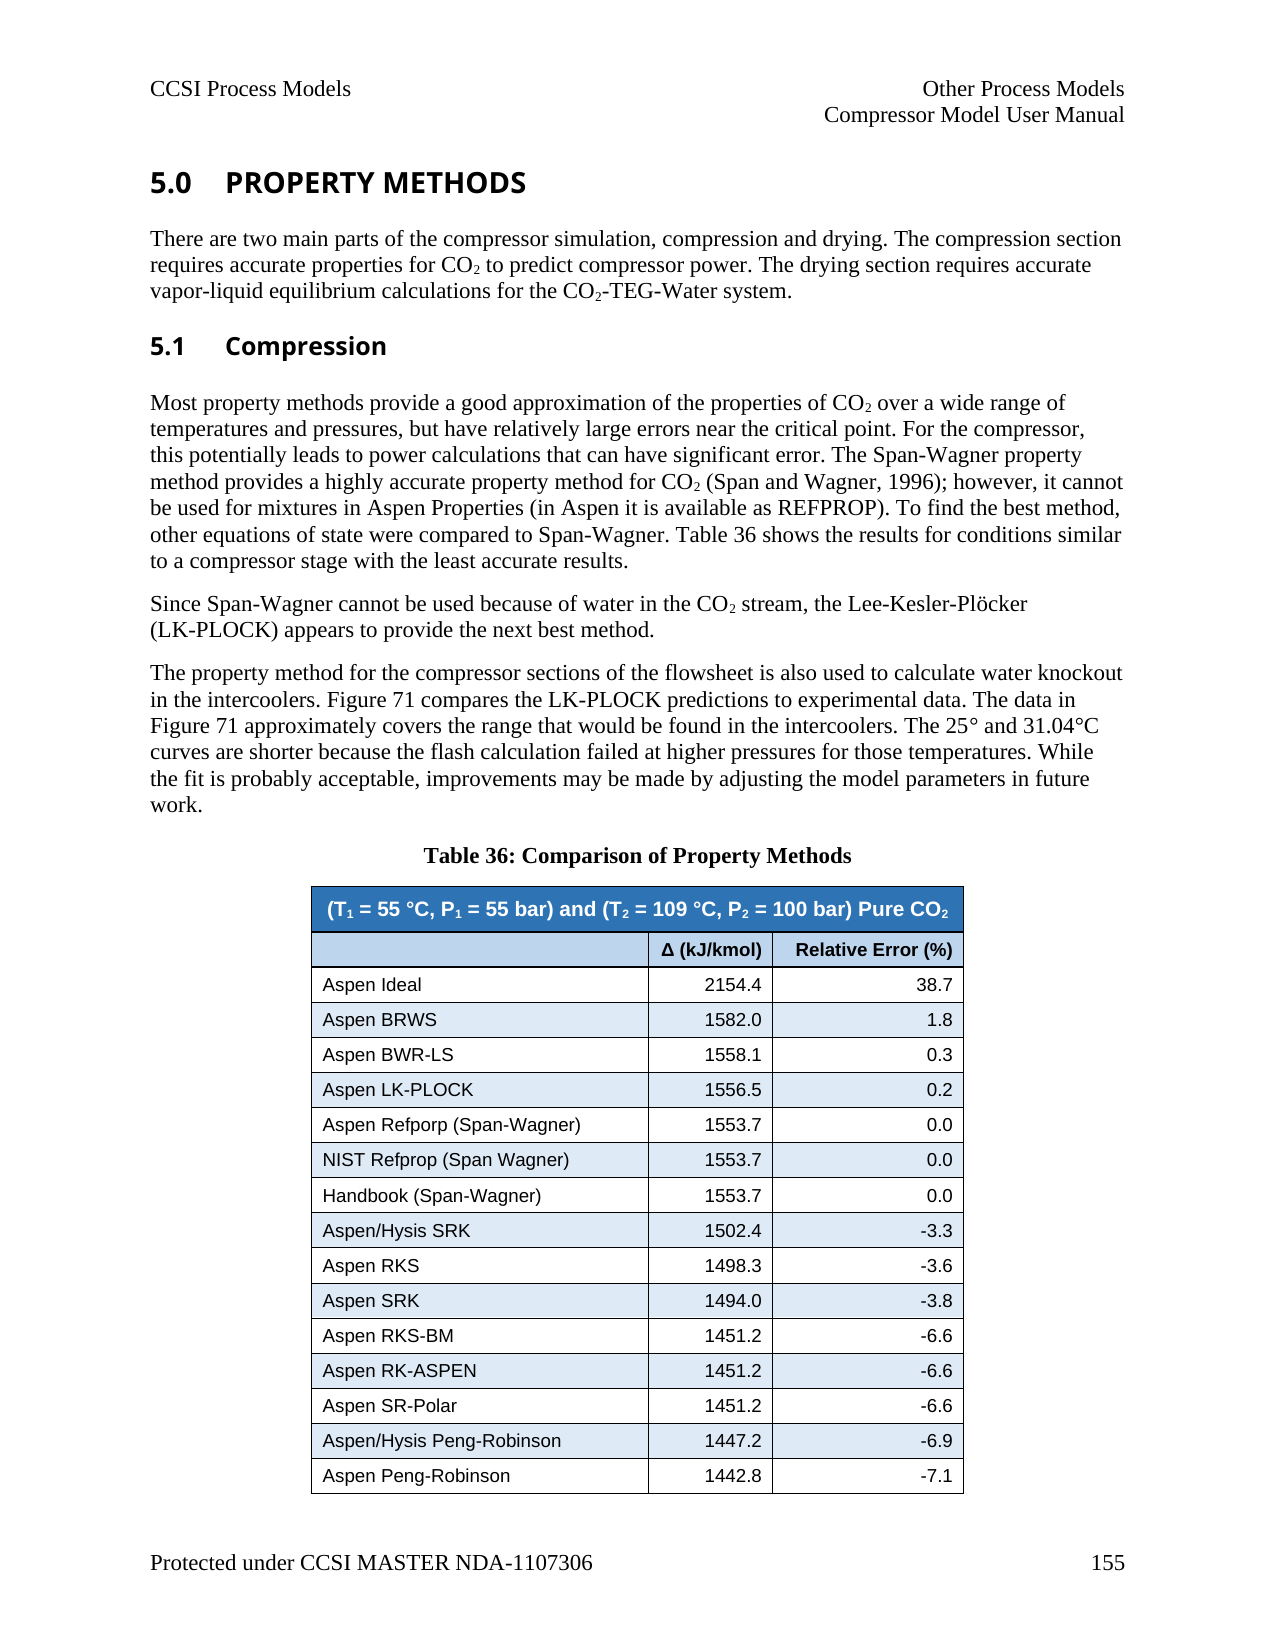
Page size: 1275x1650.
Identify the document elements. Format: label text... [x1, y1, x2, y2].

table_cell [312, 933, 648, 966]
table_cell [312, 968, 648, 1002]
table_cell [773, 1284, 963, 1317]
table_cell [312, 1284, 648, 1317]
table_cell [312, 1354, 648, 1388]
text There are two main parts of the compressor simulation, compression and drying. The compression section requires accurate properties for CO2 to predict compressor power. The drying section requires accurate vapor-liquid equilibrium calculations for the CO2-TEG-Water system. [150, 225, 1125, 304]
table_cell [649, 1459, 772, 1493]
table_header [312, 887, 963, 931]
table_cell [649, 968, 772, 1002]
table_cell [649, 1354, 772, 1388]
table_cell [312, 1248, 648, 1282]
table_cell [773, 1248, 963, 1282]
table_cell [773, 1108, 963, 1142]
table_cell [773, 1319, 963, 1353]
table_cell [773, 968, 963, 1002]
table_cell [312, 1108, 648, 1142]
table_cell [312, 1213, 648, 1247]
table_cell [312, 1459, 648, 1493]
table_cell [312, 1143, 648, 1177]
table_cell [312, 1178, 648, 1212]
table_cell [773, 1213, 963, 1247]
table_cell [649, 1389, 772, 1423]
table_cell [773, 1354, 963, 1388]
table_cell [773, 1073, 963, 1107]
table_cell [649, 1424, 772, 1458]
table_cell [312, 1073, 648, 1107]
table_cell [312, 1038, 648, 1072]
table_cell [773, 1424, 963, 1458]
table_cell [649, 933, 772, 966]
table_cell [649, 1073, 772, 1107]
subtitle Compression [150, 329, 1125, 363]
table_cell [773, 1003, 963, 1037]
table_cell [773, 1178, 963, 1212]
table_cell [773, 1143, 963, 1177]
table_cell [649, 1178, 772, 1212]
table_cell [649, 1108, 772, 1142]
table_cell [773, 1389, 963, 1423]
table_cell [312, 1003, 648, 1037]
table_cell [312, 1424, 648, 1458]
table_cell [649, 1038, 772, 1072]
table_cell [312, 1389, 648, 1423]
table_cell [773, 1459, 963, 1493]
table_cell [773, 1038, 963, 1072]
text Since Span-Wagner cannot be used because of water in the CO2 stream, the Lee-Kesler-Plöcker (LK-PLOCK) appears to provide the next best method. [150, 590, 1125, 643]
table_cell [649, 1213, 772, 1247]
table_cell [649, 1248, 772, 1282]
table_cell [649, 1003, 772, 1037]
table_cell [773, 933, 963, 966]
text The property method for the compressor sections of the flowsheet is also used to calculate water knockout in the intercoolers. Figure 71 compares the LK-PLOCK predictions to experimental data. The data in Figure 71 approximately covers the range that would be found in the intercoolers. The 25° and 31.04°C curves are shorter because the flash calculation failed at higher pressures for those temperatures. While the fit is probably acceptable, improvements may be made by adjusting the model parameters in future work. [150, 659, 1125, 817]
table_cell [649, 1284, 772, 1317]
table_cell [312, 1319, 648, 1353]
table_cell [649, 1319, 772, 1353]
subtitle Property Methods [150, 162, 1125, 202]
text Most property methods provide a good approximation of the properties of CO2 over a wide range of temperatures and pressures, but have relatively large errors near the critical point. For the compressor, this potentially leads to power calculations that can have significant error. The Span-Wagner property method provides a highly accurate property method for CO2 (Span and Wagner, 1996); however, it cannot be used for mixtures in Aspen Properties (in Aspen it is available as REFPROP). To find the best method, other equations of state were compared to Span-Wagner. Table 36 shows the results for conditions similar to a compressor stage with the least accurate results. [150, 389, 1125, 573]
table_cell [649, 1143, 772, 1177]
